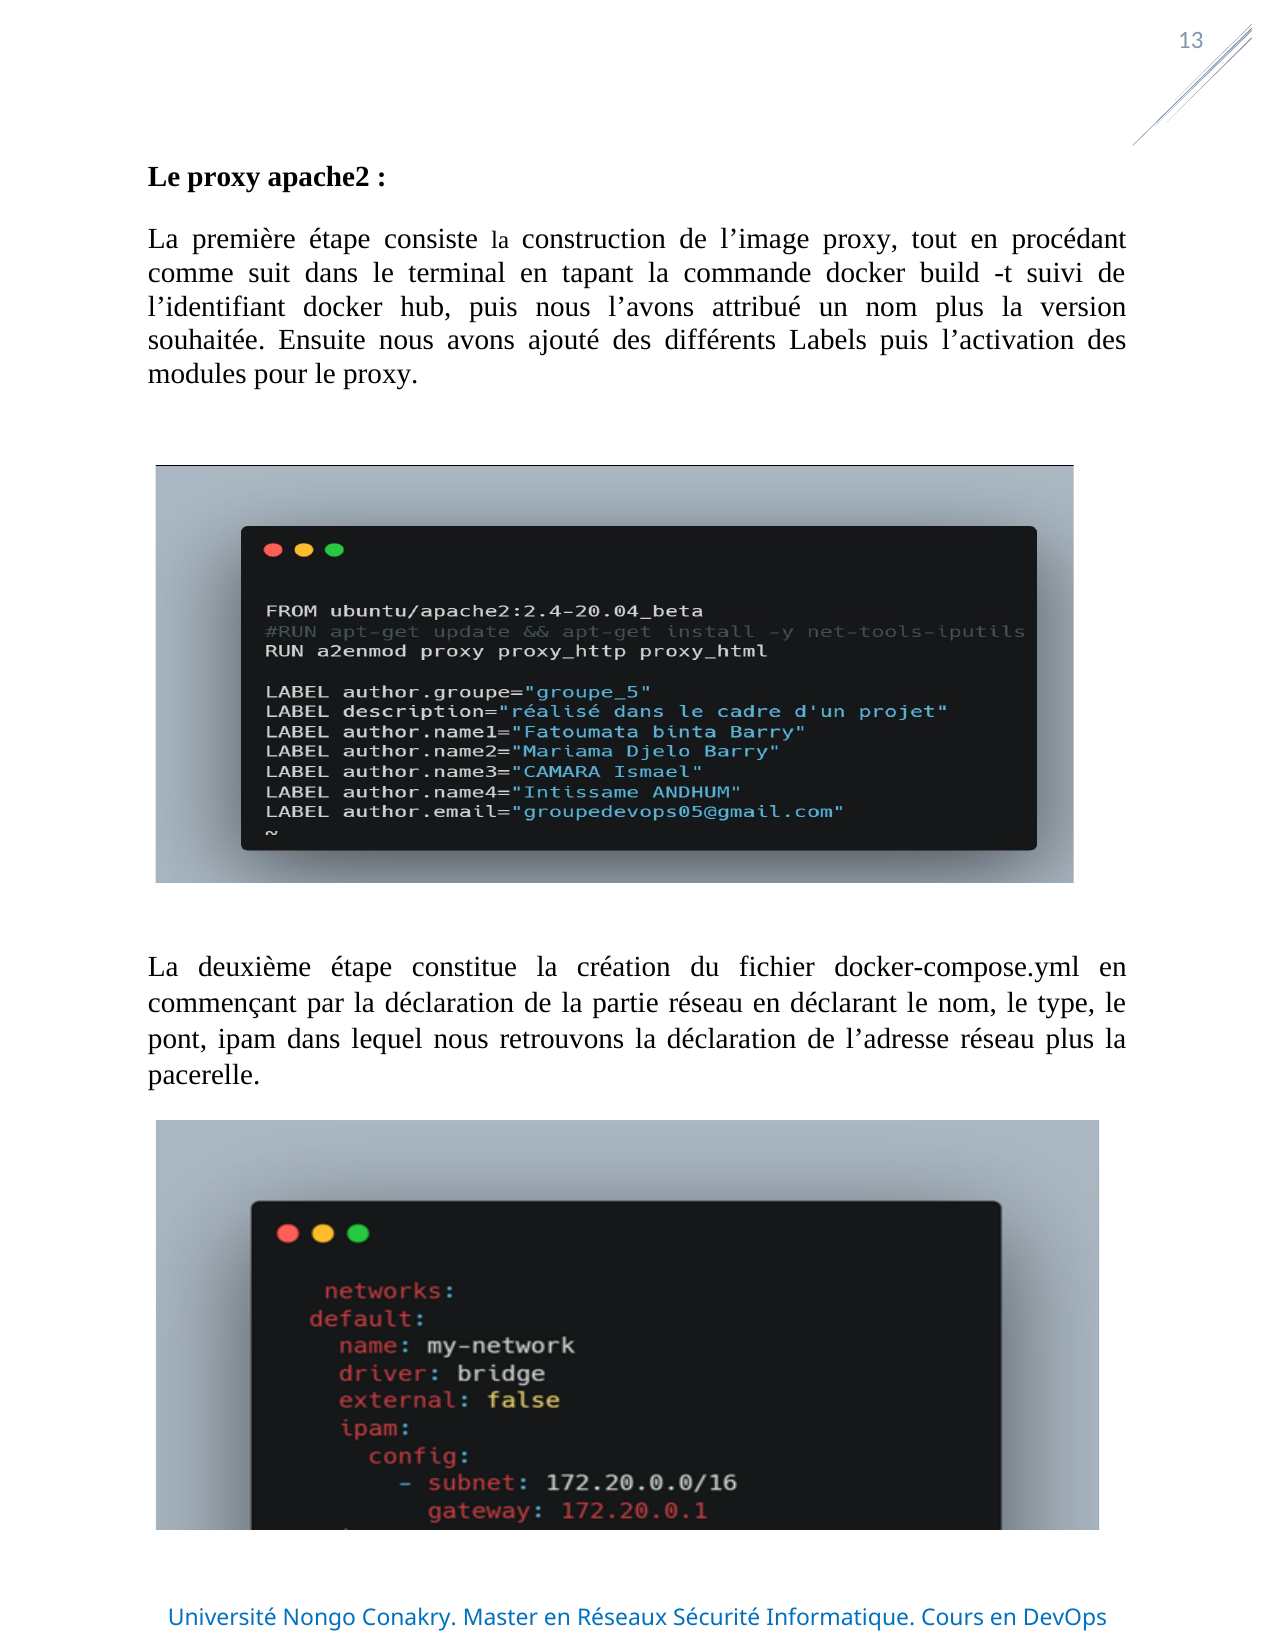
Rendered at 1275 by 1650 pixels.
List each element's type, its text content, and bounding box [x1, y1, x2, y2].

picture [155, 465, 1074, 883]
picture [155, 1120, 1100, 1530]
text Le proxy apache2 : [148, 159, 1127, 192]
text La deuxième étape constitue la création du fichier docker-compose.yml en commençant par la déclaration de la partie réseau en déclarant le nom, le type, le pont, ipam dans lequel nous retrouvons la déclaration de l’adresse réseau plus la pacerelle. [148, 949, 1127, 1091]
text La première étape consiste la construction de l’image proxy, tout en procédant comme suit dans le terminal en tapant la commande docker build -t suivi de l’identifiant docker hub, puis nous l’avons attribué un nom plus la version souhaitée. Ensuite nous avons ajouté des différents Labels puis l’activation des modules pour le proxy. [148, 222, 1127, 389]
